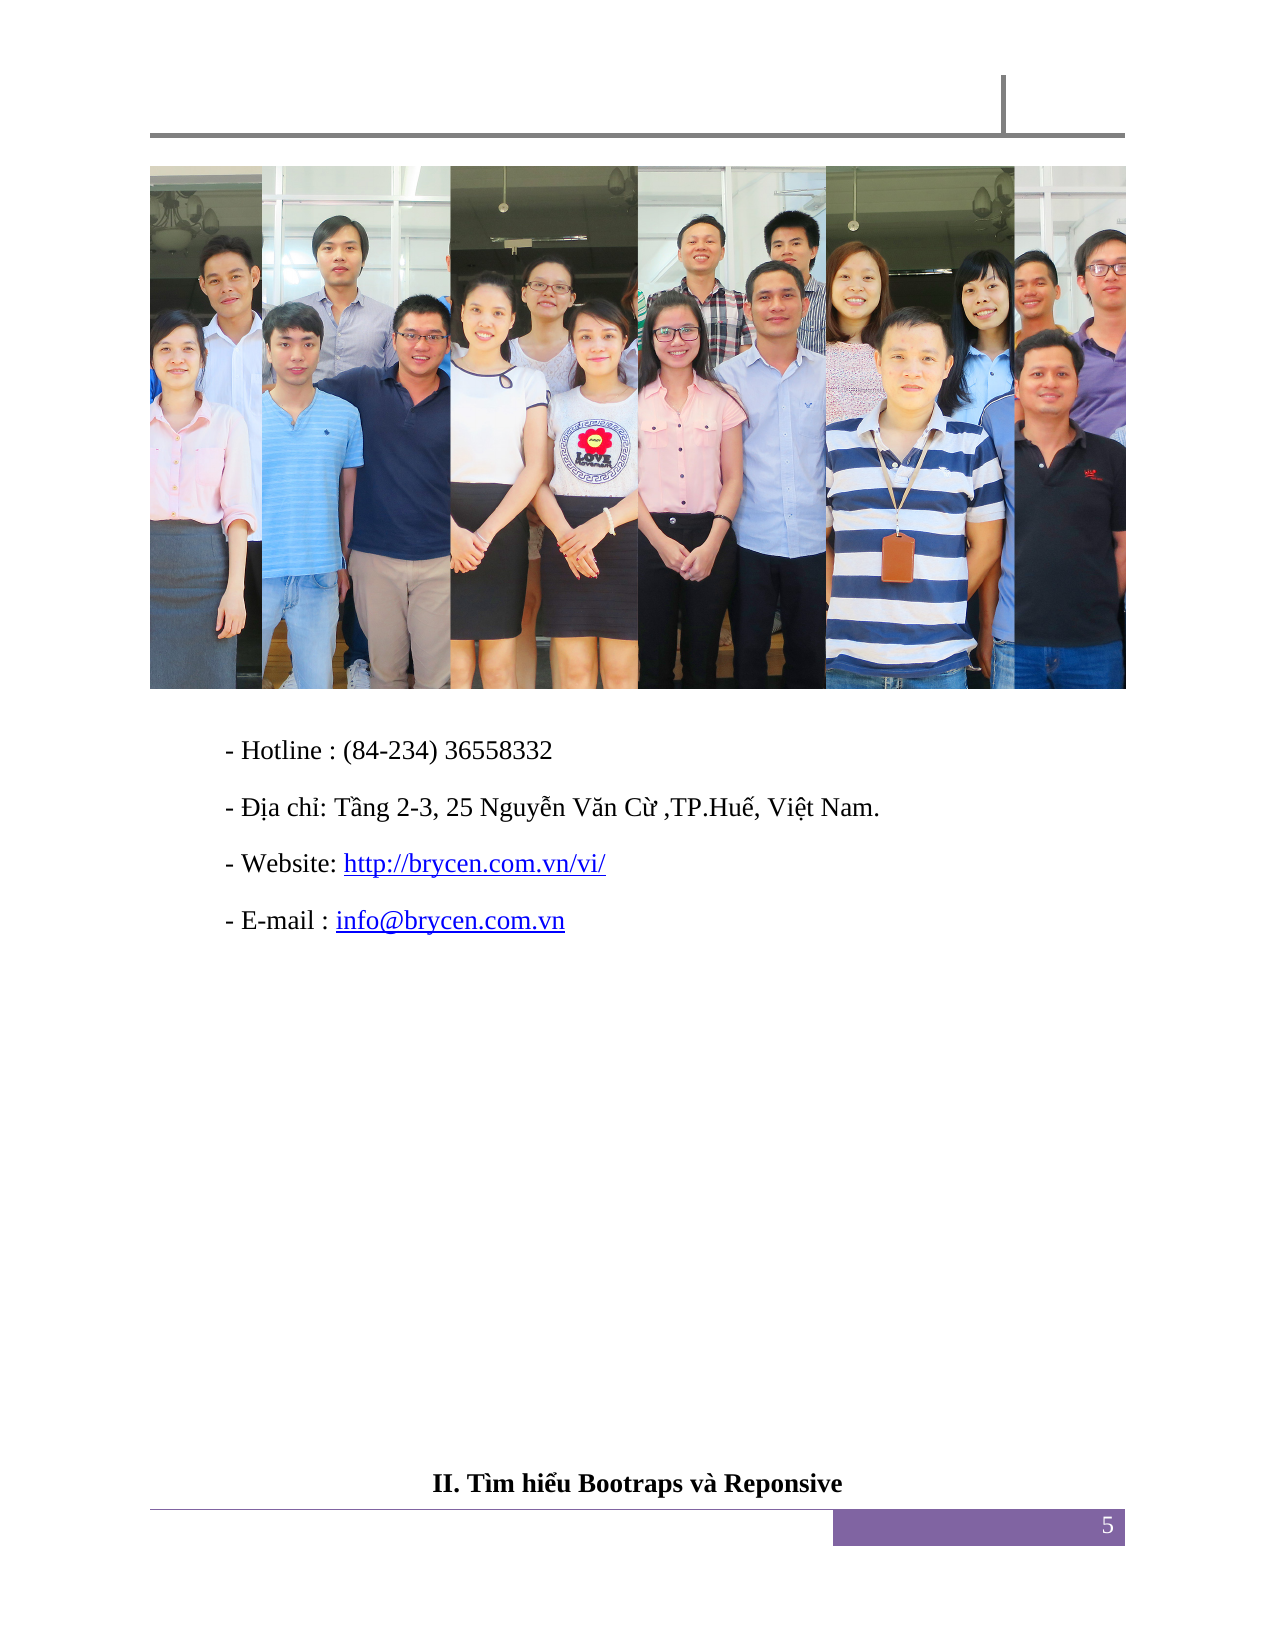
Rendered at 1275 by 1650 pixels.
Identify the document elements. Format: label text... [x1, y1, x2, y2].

text - Địa chỉ: Tầng 2-3, 25 Nguyễn Văn Cừ ,TP.Huế, Việt Nam. [150, 791, 1125, 822]
text - E-mail : info@brycen.com.vn [150, 904, 1125, 935]
picture [150, 166, 1126, 689]
text - Hotline : (84-234) 36558332 [150, 734, 1125, 766]
text II. Tìm hiểu Bootraps và Reponsive [150, 1467, 1125, 1498]
text - Website: http://brycen.com.vn/vi/ [150, 847, 1125, 879]
